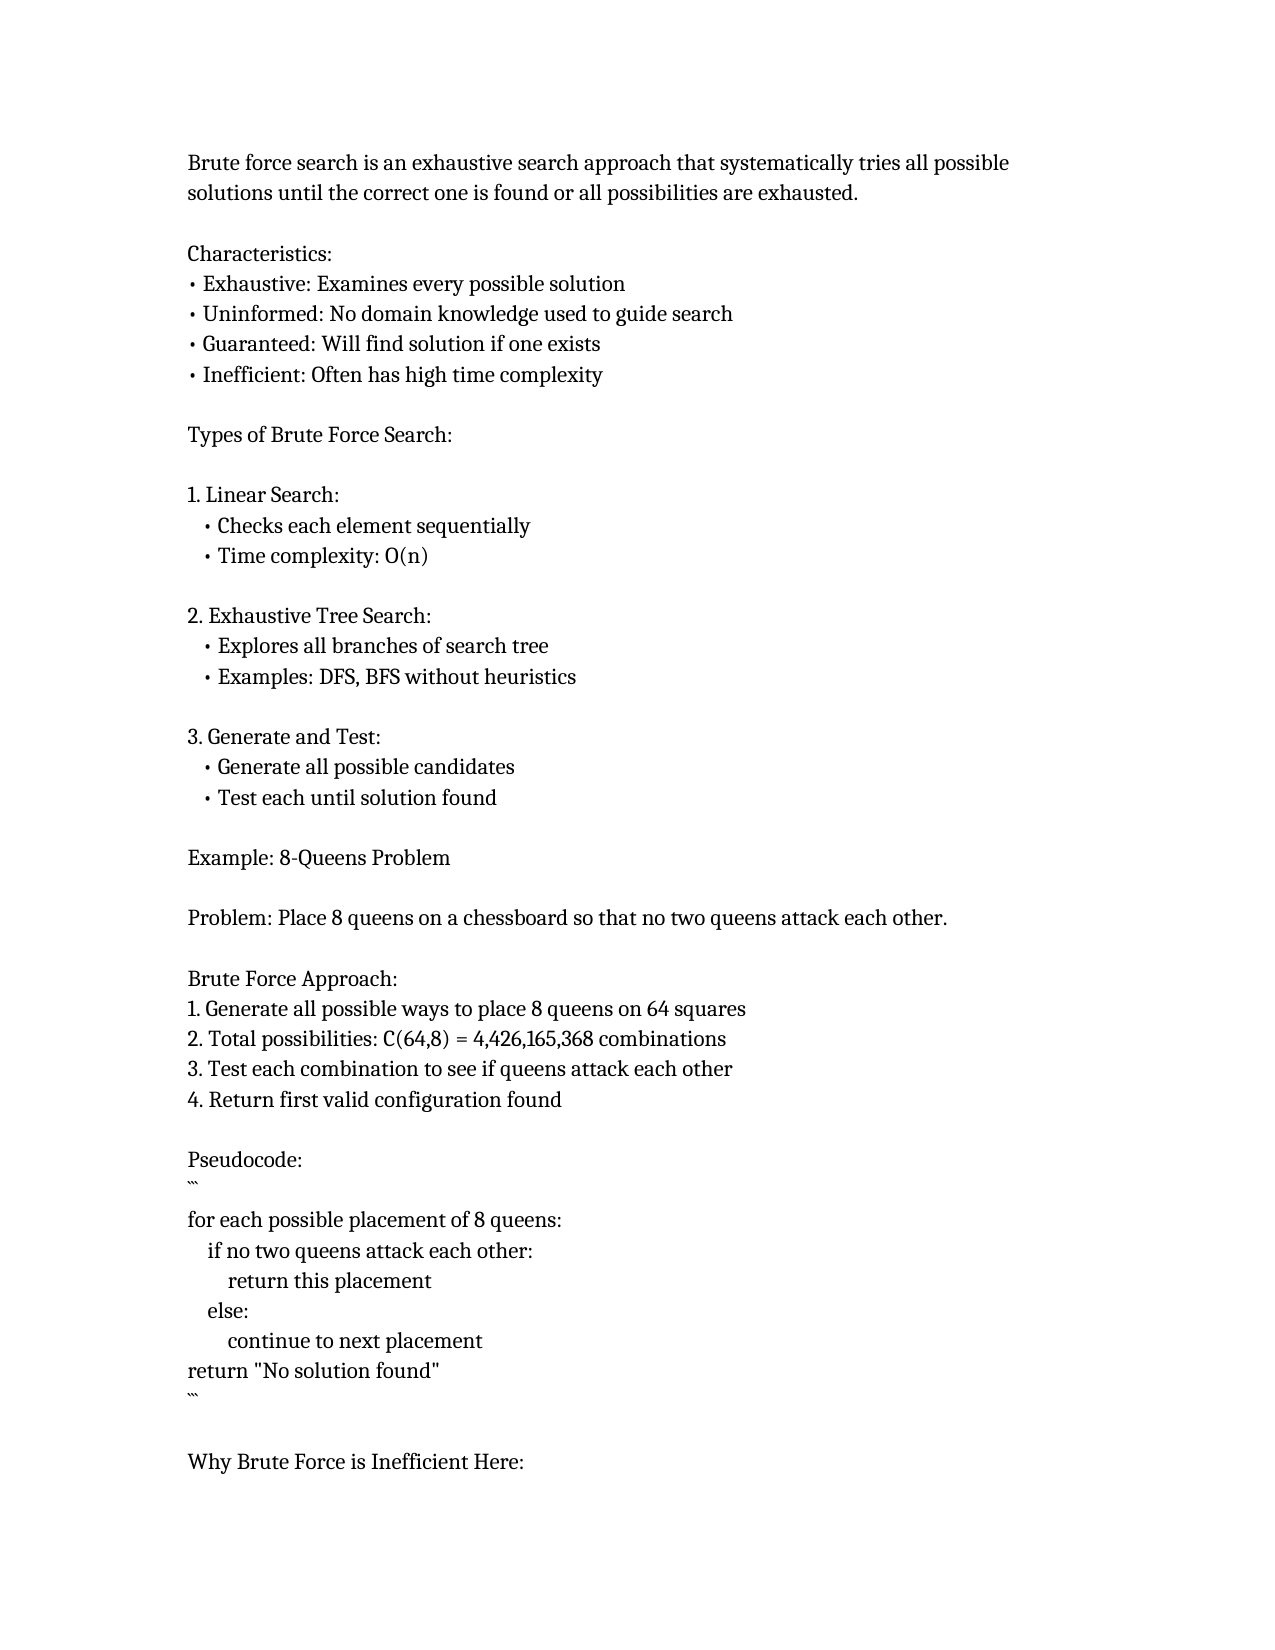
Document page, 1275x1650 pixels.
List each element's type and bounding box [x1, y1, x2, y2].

text [187, 150, 1087, 1475]
